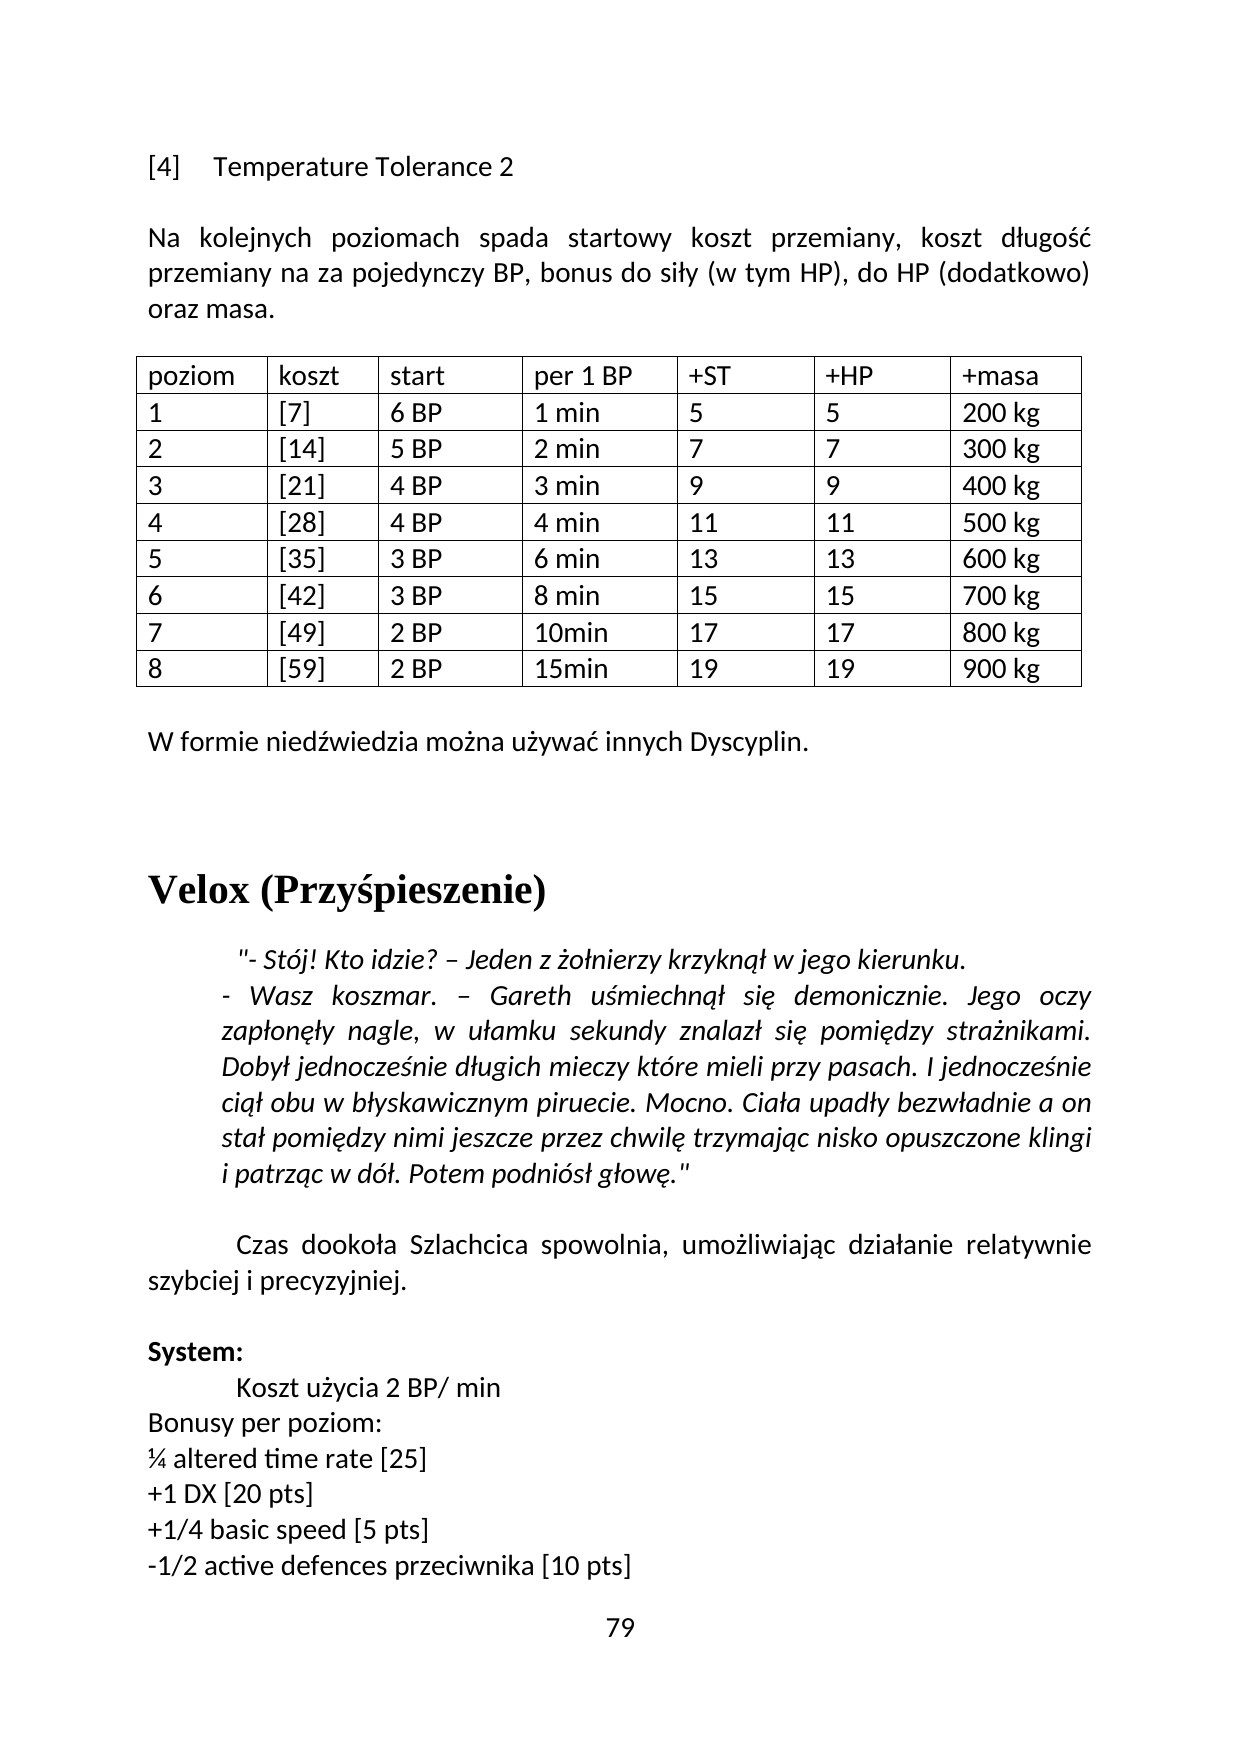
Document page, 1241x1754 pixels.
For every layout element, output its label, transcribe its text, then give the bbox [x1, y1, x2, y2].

text W formie niedźwiedzia można używać innych Dyscyplin. [148, 723, 1093, 758]
table_cell 300 kg [951, 431, 1081, 466]
table_cell 5 [678, 394, 814, 429]
table_cell 15min [523, 651, 677, 686]
table_cell [7] [268, 394, 378, 429]
table_cell [42] [268, 577, 378, 613]
table_cell 7 [815, 431, 950, 466]
table_cell 600 kg [951, 541, 1081, 576]
table_cell 8 [137, 651, 267, 686]
table_cell 7 [137, 614, 267, 649]
text Koszt użycia 2 BP/ min [148, 1369, 1093, 1404]
table_cell 4 [137, 504, 267, 539]
table_cell 2 [137, 431, 267, 466]
table_cell 6 BP [379, 394, 522, 429]
table_cell 7 [678, 431, 814, 466]
table_header poziom [137, 357, 267, 393]
table_cell 400 kg [951, 467, 1081, 503]
text - Wasz koszmar. – Gareth uśmiechnął się demonicznie. Jego oczy zapłonęły nagle, w ułamku sekundy znalazł się pomiędzy strażnikami. Dobył jednocześnie długich mieczy które mieli przy pasach. I jednocześnie ciął obu w błyskawicznym piruecie. Mocno. Ciała upadły bezwładnie a on stał pomiędzy nimi jeszcze przez chwilę trzymając nisko opuszczone klingi i patrząc w dół. Potem podniósł głowę." [221, 977, 1093, 1191]
table_cell 13 [815, 541, 950, 576]
text Czas dookoła Szlachcica spowolnia, umożliwiając działanie relatywnie szybciej i precyzyjniej. [148, 1226, 1093, 1297]
table_cell 900 kg [951, 651, 1081, 686]
table_cell 1 min [523, 394, 677, 429]
table_header per 1 BP [523, 357, 677, 393]
text -1/2 active defences przeciwnika [10 pts] [148, 1547, 1093, 1582]
table_cell 19 [678, 651, 814, 686]
text ¼ altered time rate [25] [148, 1440, 1093, 1476]
table_cell 3 min [523, 467, 677, 503]
table_cell 3 [137, 467, 267, 503]
table_cell 200 kg [951, 394, 1081, 429]
table_cell 11 [678, 504, 814, 539]
table_cell 6 min [523, 541, 677, 576]
table_cell [59] [268, 651, 378, 686]
text [4] Temperature Tolerance 2 [148, 148, 1093, 183]
table_cell 500 kg [951, 504, 1081, 539]
table_cell 15 [678, 577, 814, 613]
table_cell 4 BP [379, 467, 522, 503]
table_cell 13 [678, 541, 814, 576]
text "- Stój! Kto idzie? – Jeden z żołnierzy krzyknął w jego kierunku. [221, 941, 1093, 977]
table_cell 9 [815, 467, 950, 503]
table_header +HP [815, 357, 950, 393]
table_cell 3 BP [379, 541, 522, 576]
table_cell 1 [137, 394, 267, 429]
table_cell 11 [815, 504, 950, 539]
table_cell 6 [137, 577, 267, 613]
text Bonusy per poziom: [148, 1404, 1093, 1440]
text +1/4 basic speed [5 pts] [148, 1511, 1093, 1547]
table_cell 15 [815, 577, 950, 613]
table_header +ST [678, 357, 814, 393]
table_cell 8 min [523, 577, 677, 613]
table_cell 3 BP [379, 577, 522, 613]
table_cell 9 [678, 467, 814, 503]
table_cell 4 BP [379, 504, 522, 539]
table_header koszt [268, 357, 378, 393]
table_header +masa [951, 357, 1081, 393]
table_cell 700 kg [951, 577, 1081, 613]
text Na kolejnych poziomach spada startowy koszt przemiany, koszt długość przemiany na za pojedynczy BP, bonus do siły (w tym HP), do HP (dodatkowo) oraz masa. [148, 219, 1093, 326]
table_cell [21] [268, 467, 378, 503]
table_cell 5 BP [379, 431, 522, 466]
table_cell 2 BP [379, 651, 522, 686]
text System: [148, 1333, 1093, 1369]
table_cell 2 BP [379, 614, 522, 649]
table_cell 800 kg [951, 614, 1081, 649]
table_cell 17 [815, 614, 950, 649]
table_cell [49] [268, 614, 378, 649]
table_cell [28] [268, 504, 378, 539]
table_cell [35] [268, 541, 378, 576]
table_cell 5 [137, 541, 267, 576]
subtitle Velox (Przyśpieszenie) [148, 864, 1093, 912]
table_cell 5 [815, 394, 950, 429]
table_header start [379, 357, 522, 393]
table_cell [14] [268, 431, 378, 466]
table_cell 4 min [523, 504, 677, 539]
text +1 DX [20 pts] [148, 1476, 1093, 1511]
table_cell 19 [815, 651, 950, 686]
table_cell 2 min [523, 431, 677, 466]
table_cell 10min [523, 614, 677, 649]
table_cell 17 [678, 614, 814, 649]
